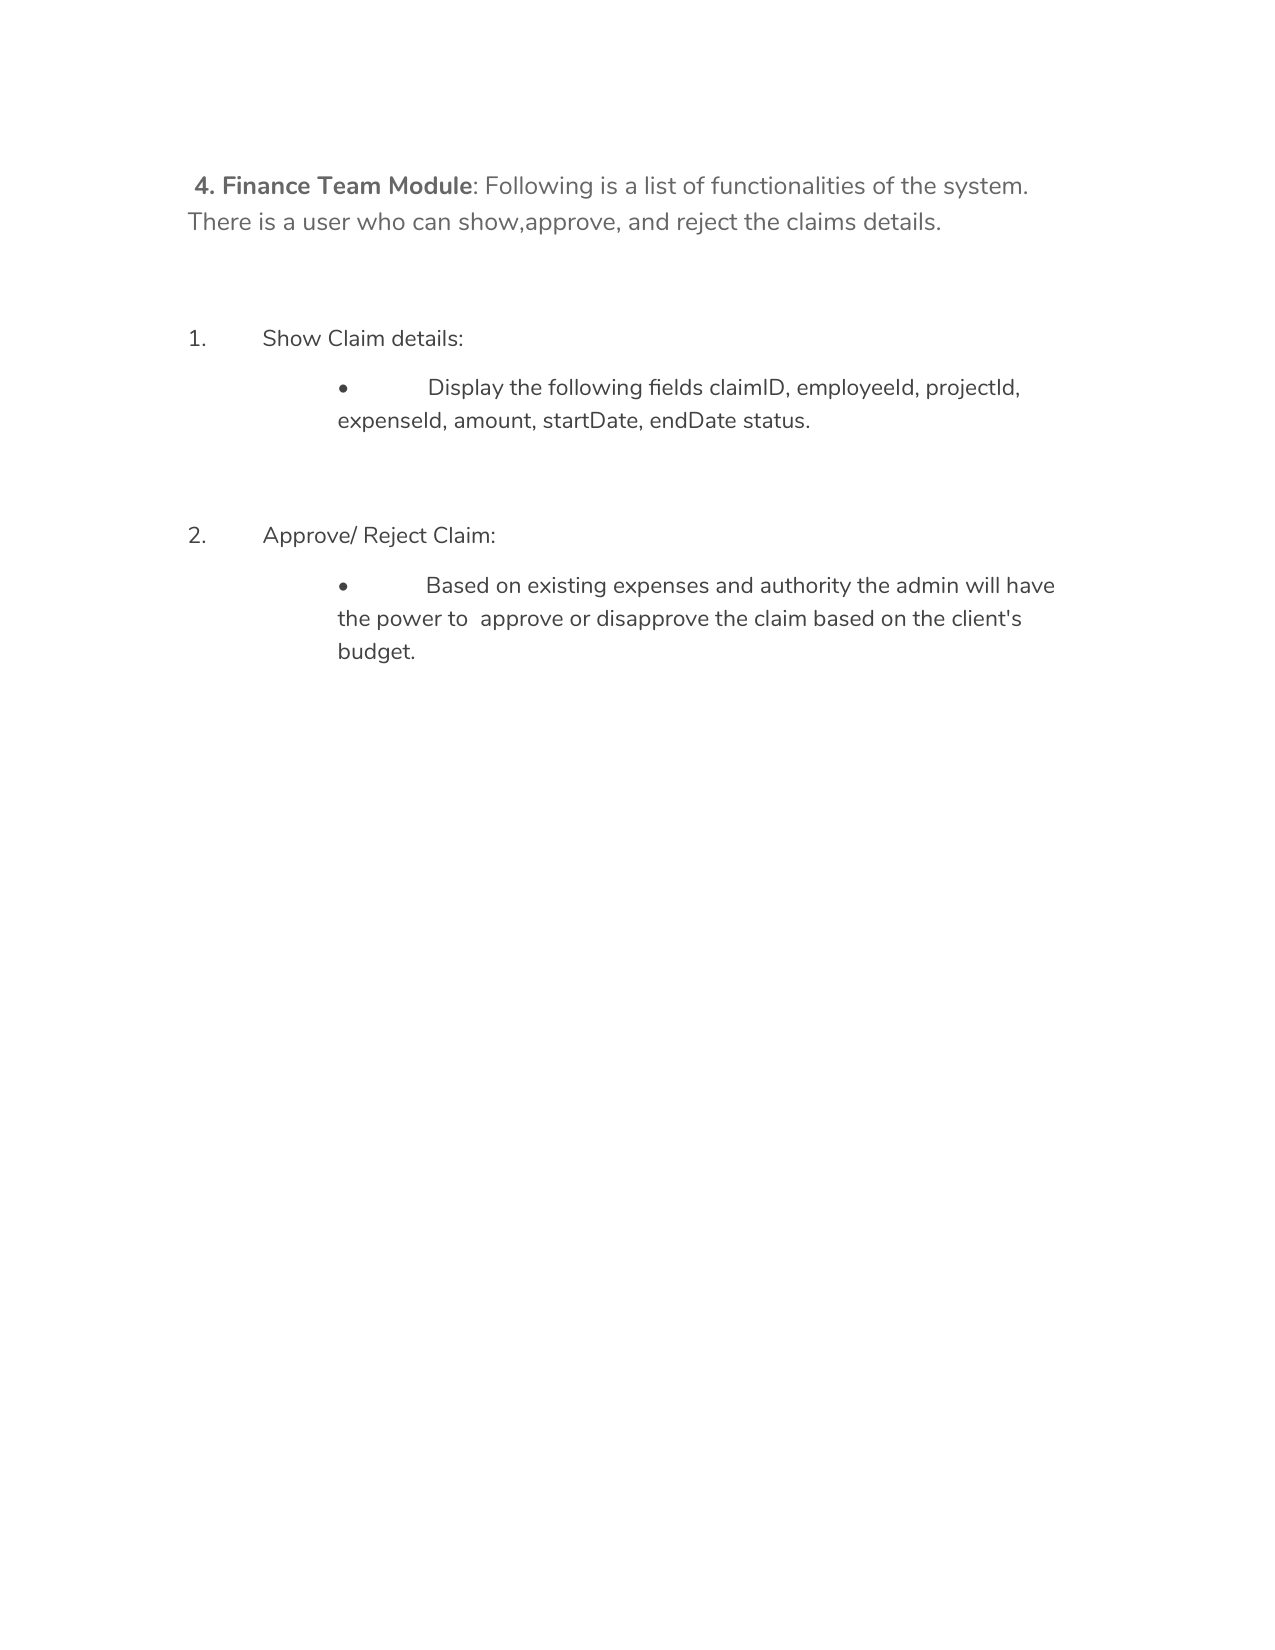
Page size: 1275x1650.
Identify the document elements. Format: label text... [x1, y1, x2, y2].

text • Display the following fields claimID, employeeId, projectId, expenseId, amount, startDate, endDate status. [337, 373, 1080, 437]
subtitle 4. Finance Team Module: Following is a list of functionalities of the system. There is a user who can show,approve, and reject the claims details. [187, 169, 1080, 239]
text 2. Approve/ Reject Claim: [187, 520, 1080, 551]
text • Based on existing expenses and authority the admin will have the power to approve or disapprove the claim based on the client's budget. [337, 570, 1080, 667]
text 1. Show Claim details: [187, 323, 1080, 354]
